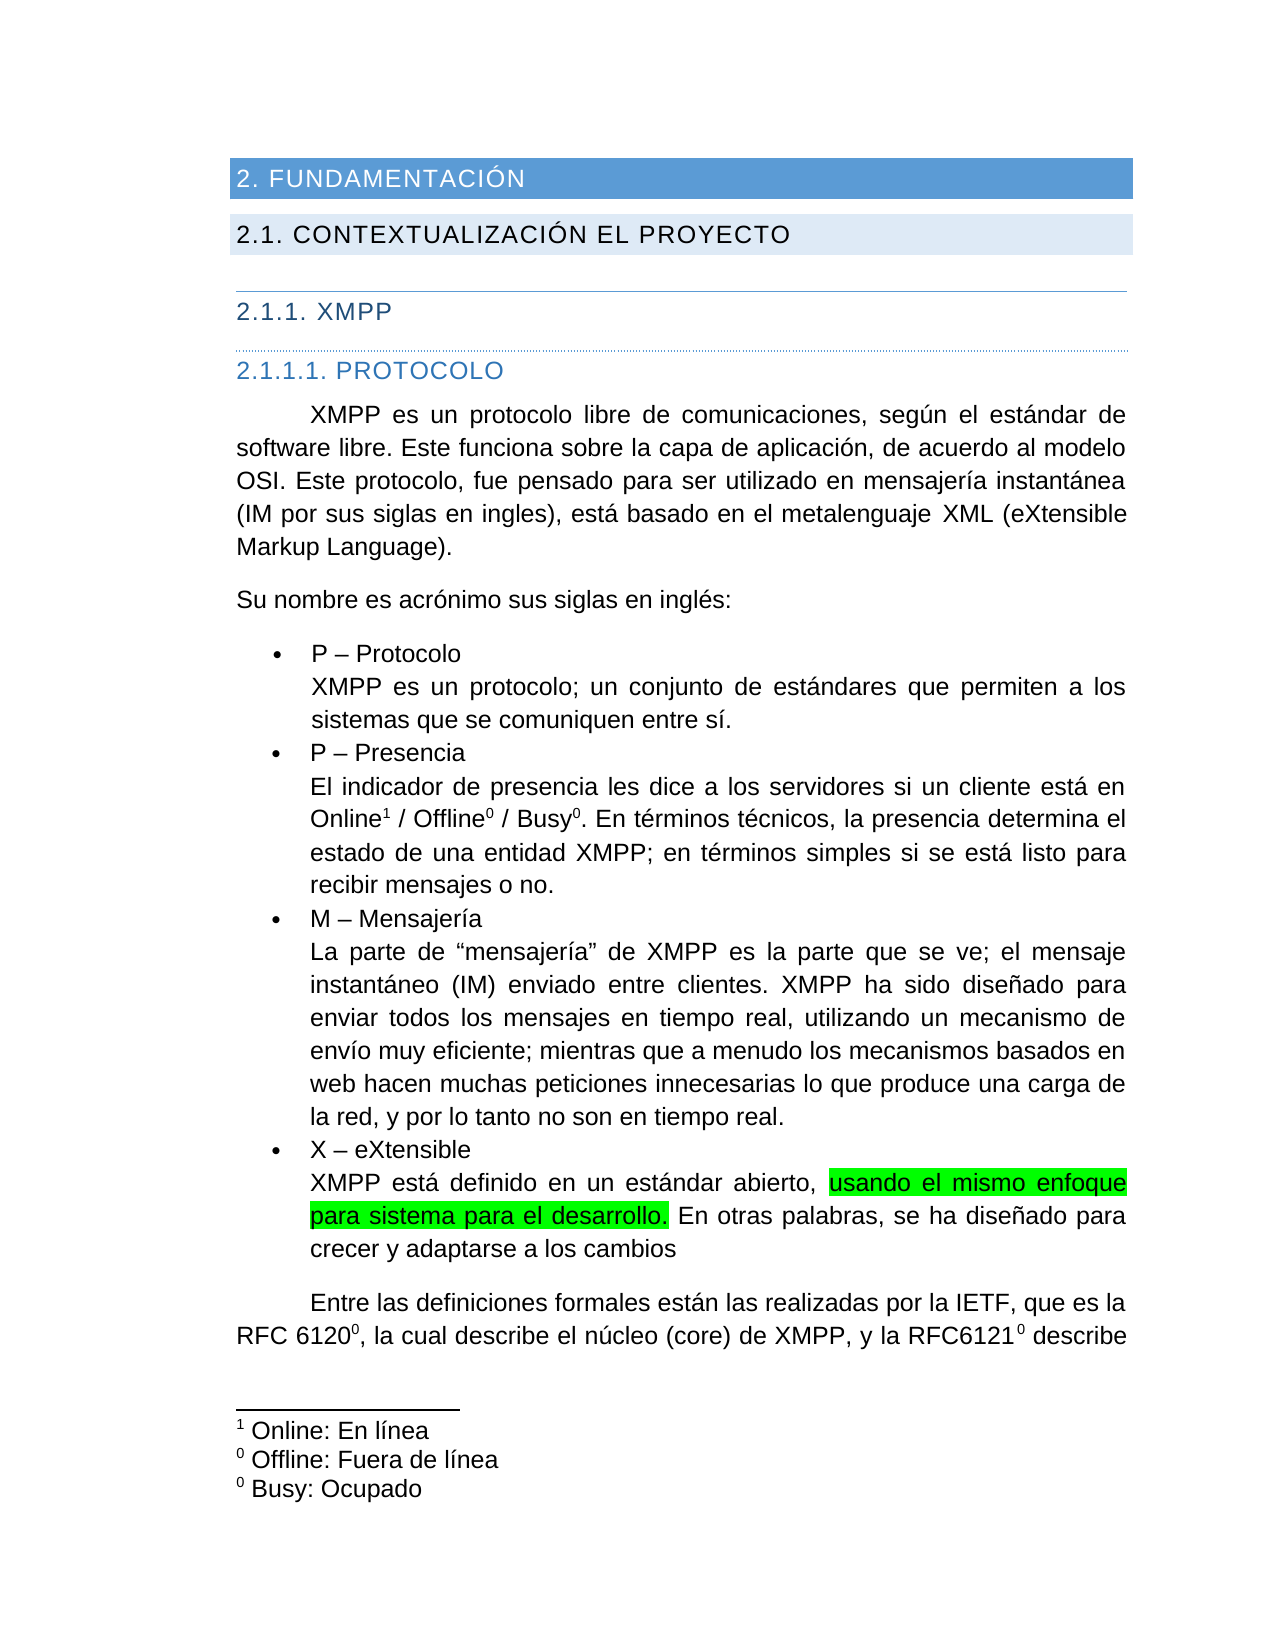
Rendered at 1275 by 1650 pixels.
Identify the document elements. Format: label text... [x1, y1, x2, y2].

subtitle 2.1. Contextualización el proyecto [236, 220, 1127, 249]
subtitle 2.1.1.1. Protocolo [236, 350, 1127, 385]
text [236, 1288, 1127, 1349]
list La parte de “mensajería” de XMPP es la parte que se ve; el mensaje instantáneo (IM) enviado entre clientes. XMPP ha sido diseñado para enviar todos los mensajes en tiempo real, utilizando un mecanismo de envío muy eficiente; mientras que a menudo los mecanismos basados en web hacen muchas peticiones innecesarias lo que produce una carga de la red, y por lo tanto no son en tiempo real. [310, 937, 1127, 1130]
text Su nombre es acrónimo sus siglas en inglés: [236, 586, 1127, 614]
text XMPP es un protocolo libre de comunicaciones, según el estándar de software libre. Este funciona sobre la capa de aplicación, de acuerdo al modelo OSI. Este protocolo, fue pensado para ser utilizado en mensajería instantánea (IM por sus siglas en ingles), está basado en el metalenguaje XML (eXtensible Markup Language). [236, 399, 1127, 560]
list X – eXtensible [272, 1135, 1127, 1163]
list El indicador de presencia les dice a los servidores si un cliente está en Online / Offline / Busy. En términos técnicos, la presencia determina el estado de una entidad XMPP; en términos simples si se está listo para recibir mensajes o no. [310, 771, 1127, 899]
subtitle 2.1.1. XMPP [236, 292, 1127, 325]
list XMPP es un protocolo; un conjunto de estándares que permiten a los sistemas que se comuniquen entre sí. [311, 672, 1127, 734]
list P – Presencia [272, 738, 1127, 767]
subtitle 2. FUNDAMENTACIÓN [236, 164, 1127, 193]
list P – Protocolo [274, 639, 1127, 668]
list XMPP está definido en un estándar abierto, usando el mismo enfoque para sistema para el desarrollo. En otras palabras, se ha diseñado para crecer y adaptarse a los cambios [310, 1168, 1127, 1262]
list M – Mensajería [272, 903, 1127, 932]
